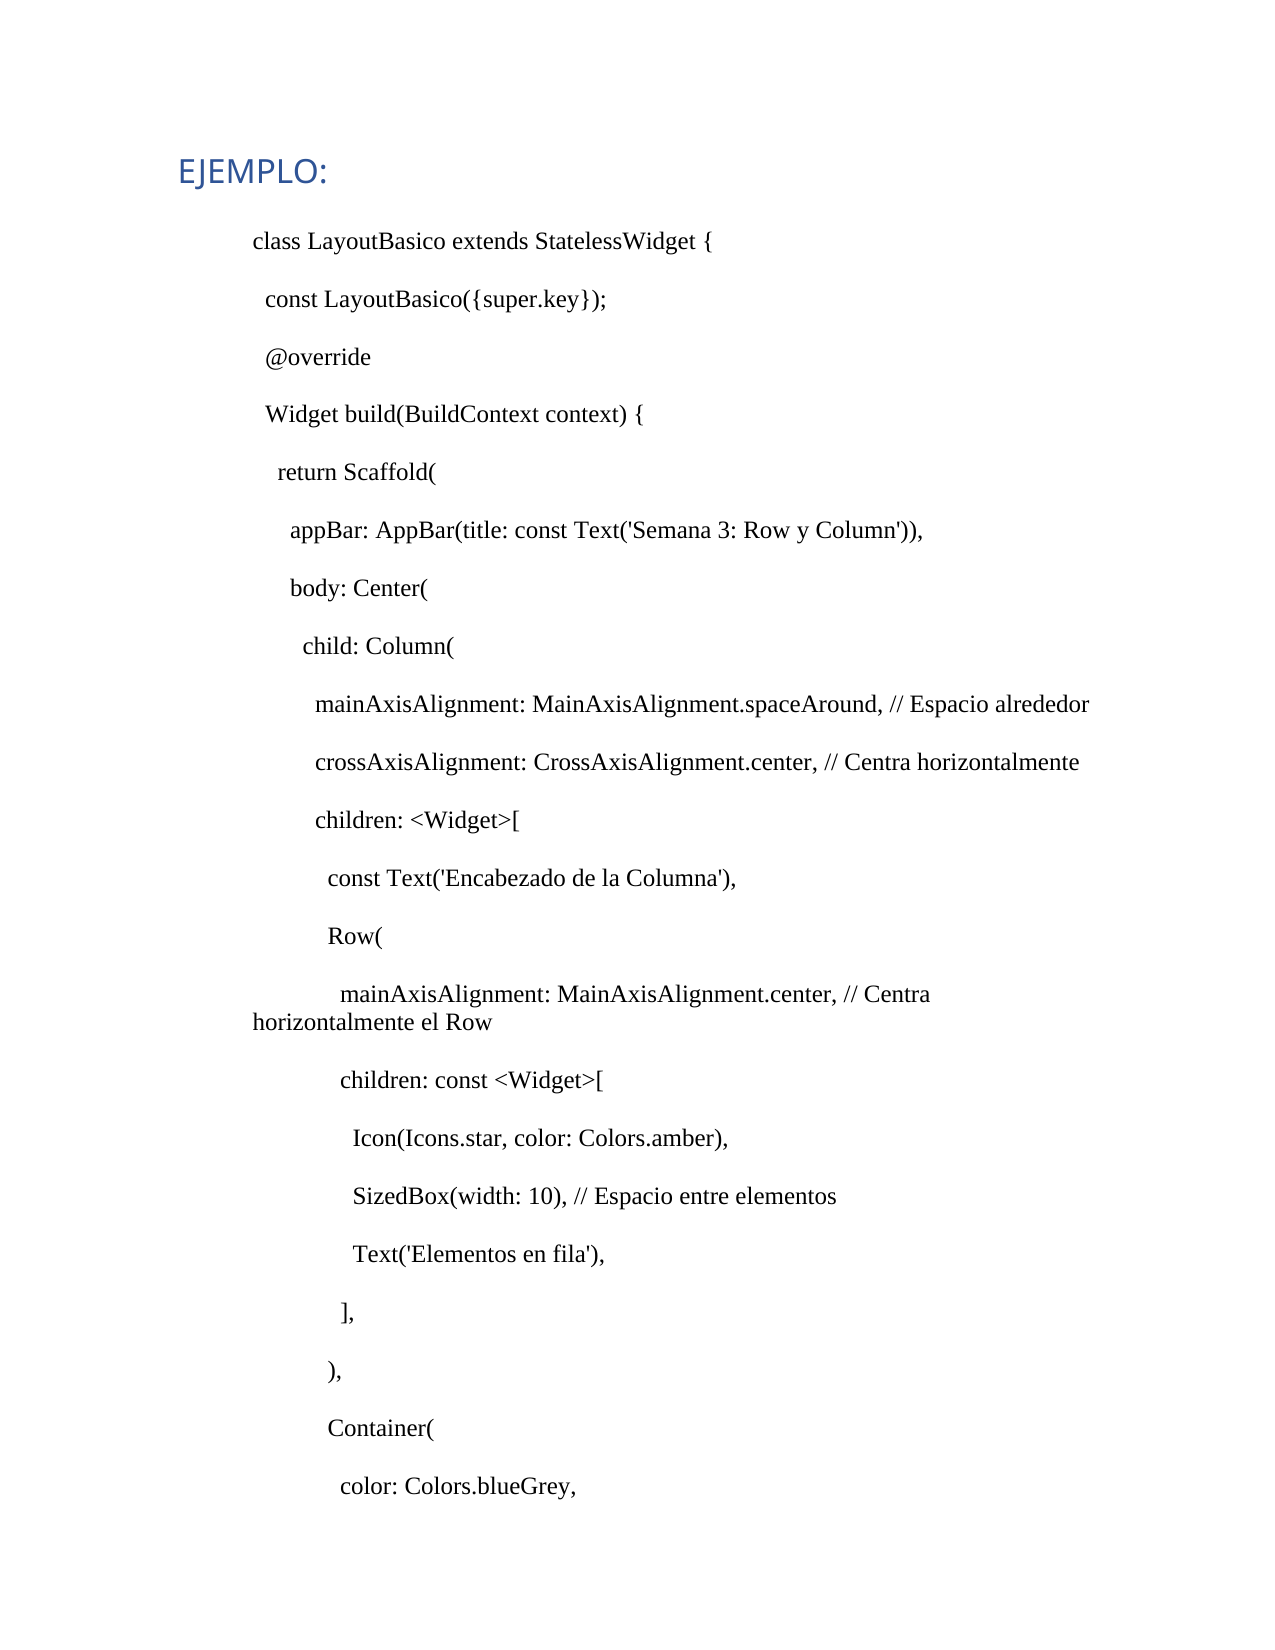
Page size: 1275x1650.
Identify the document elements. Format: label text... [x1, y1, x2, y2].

text @override [252, 342, 1098, 370]
text const LayoutBasico({super.key}); [252, 284, 1098, 312]
text SizedBox(width: 10), // Espacio entre elementos [252, 1181, 1098, 1210]
text child: Column( [252, 631, 1098, 660]
text children: <Widget>[ [252, 805, 1098, 834]
text Widget build(BuildContext context) { [252, 399, 1098, 428]
text ), [252, 1355, 1098, 1384]
subtitle EJEMPLO: [177, 148, 1098, 193]
text children: const <Widget>[ [252, 1065, 1098, 1094]
text mainAxisAlignment: MainAxisAlignment.center, // Centra horizontalmente el Row [252, 979, 1098, 1036]
text Container( [252, 1413, 1098, 1442]
text return Scaffold( [252, 457, 1098, 486]
text crossAxisAlignment: CrossAxisAlignment.center, // Centra horizontalmente [252, 747, 1098, 776]
text Icon(Icons.star, color: Colors.amber), [252, 1123, 1098, 1152]
text Text('Elementos en fila'), [252, 1239, 1098, 1268]
text appBar: AppBar(title: const Text('Semana 3: Row y Column')), [252, 515, 1098, 544]
text mainAxisAlignment: MainAxisAlignment.spaceAround, // Espacio alrededor [252, 689, 1098, 718]
text Row( [252, 921, 1098, 949]
text class LayoutBasico extends StatelessWidget { [252, 226, 1098, 254]
text color: Colors.blueGrey, [252, 1471, 1098, 1499]
text body: Center( [252, 573, 1098, 602]
text const Text('Encabezado de la Columna'), [252, 863, 1098, 892]
text ], [252, 1297, 1098, 1326]
